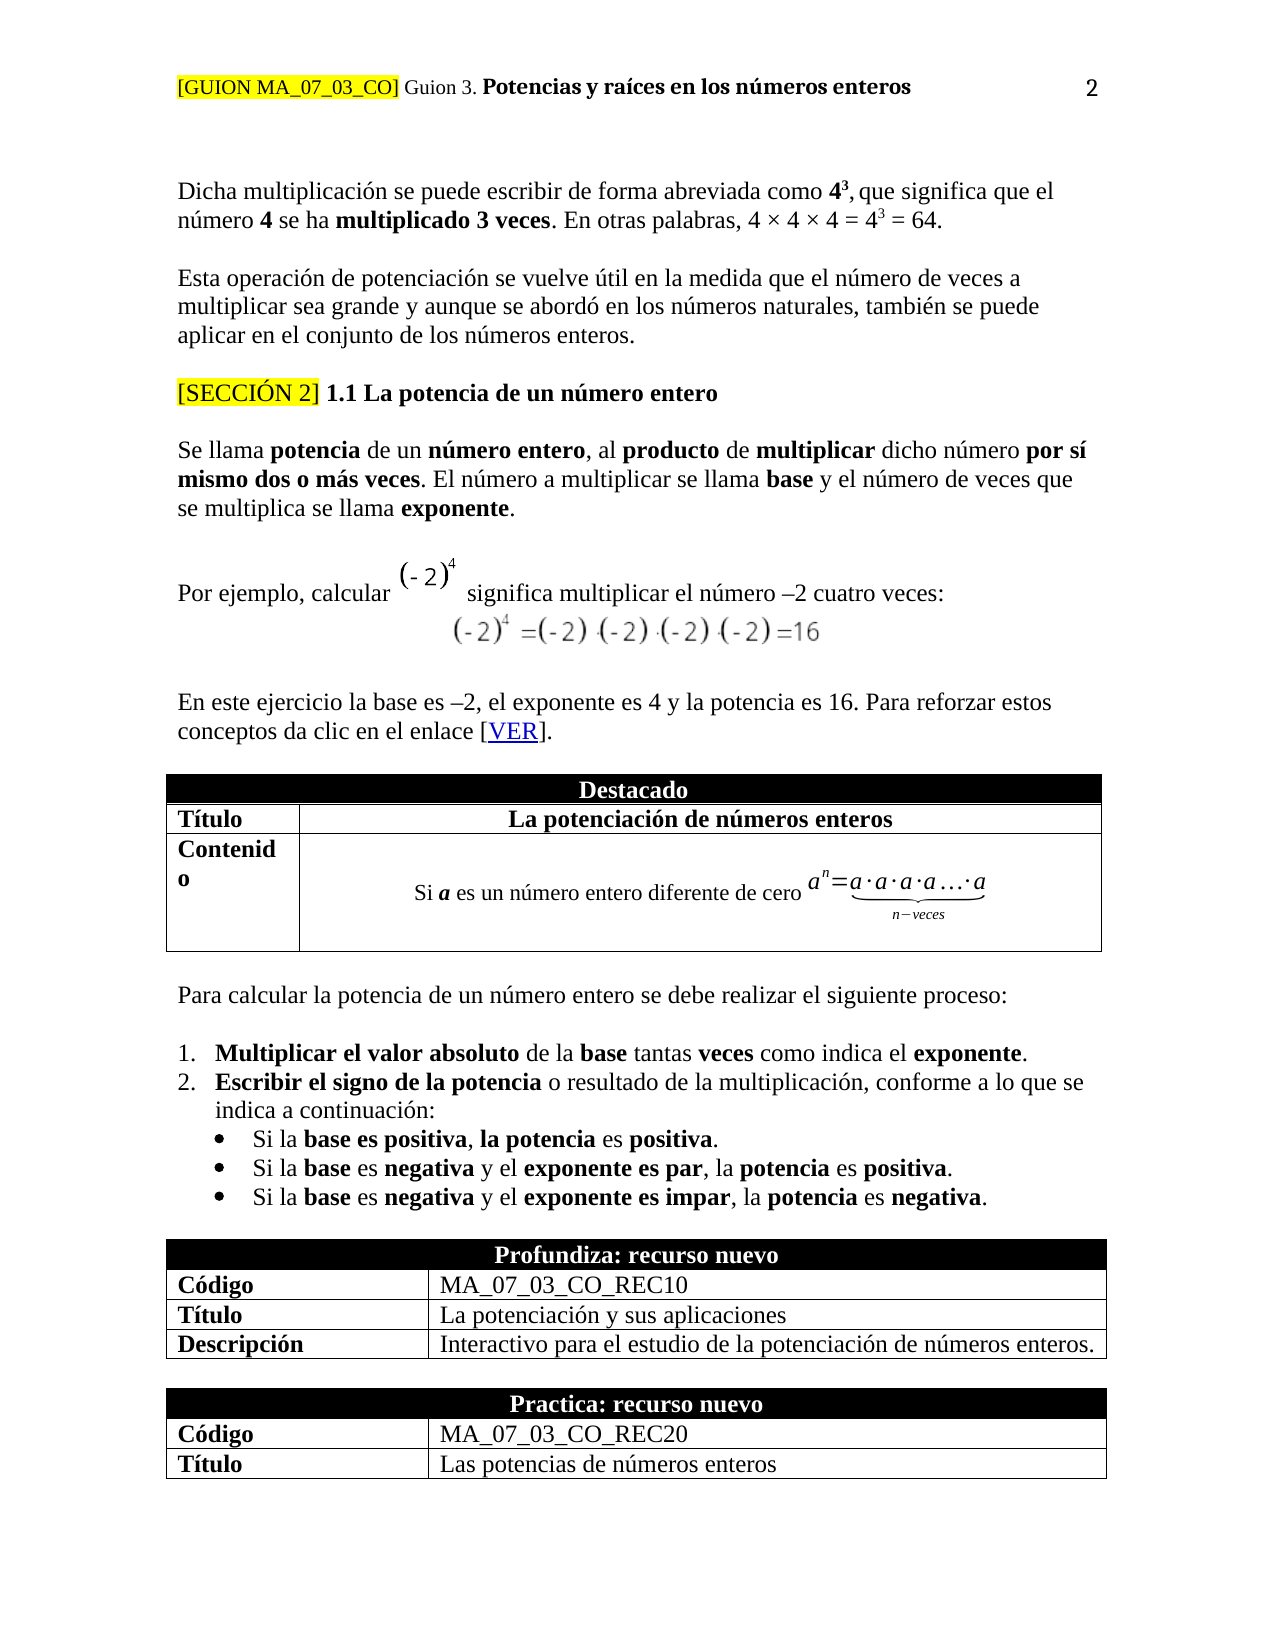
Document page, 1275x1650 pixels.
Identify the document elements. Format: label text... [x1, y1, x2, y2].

list Si la base es positiva, la potencia es positiva. [215, 1124, 1098, 1153]
table_header Profundiza: recurso nuevo [167, 1240, 1106, 1269]
table_cell Código [167, 1419, 428, 1448]
table_header Practica: recurso nuevo [167, 1389, 1106, 1418]
table_cell Si a es un número entero diferente de cero [300, 834, 1101, 951]
table_cell Título [167, 1300, 428, 1328]
list Si la base es negativa y el exponente es impar, la potencia es negativa. [215, 1182, 1098, 1210]
text Dicha multiplicación se puede escribir de forma abreviada como 43, que significa que el número 4 se ha multiplicado 3 veces. En otras palabras, 4 × 4 × 4 = 43 = 64. [177, 176, 1098, 234]
table_cell Código [167, 1270, 428, 1299]
text [SECCIÓN 2] 1.1 La potencia de un número entero [319, 378, 1098, 406]
table_cell Interactivo para el estudio de la potenciación de números enteros. [429, 1330, 1106, 1358]
table_cell MA_07_03_CO_REC20 [429, 1419, 1106, 1448]
text Se llama potencia de un número entero, al producto de multiplicar dicho número por sí mismo dos o más veces. El número a multiplicar se llama base y el número de veces que se multiplica se llama exponente. [177, 435, 1098, 521]
table_cell La potenciación y sus aplicaciones [429, 1300, 1106, 1328]
table_cell Descripción [167, 1330, 428, 1358]
table_cell La potenciación de números enteros [300, 805, 1101, 833]
text Esta operación de potenciación se vuelve útil en la medida que el número de veces a multiplicar sea grande y aunque se abordó en los números naturales, también se puede aplicar en el conjunto de los números enteros. [177, 263, 1098, 349]
table_cell MA_07_03_CO_REC10 [429, 1270, 1106, 1299]
text Para calcular la potencia de un número entero se debe realizar el siguiente proceso: [177, 980, 1098, 1009]
list Si la base es negativa y el exponente es par, la potencia es positiva. [215, 1153, 1098, 1182]
table_cell Título [167, 805, 299, 833]
table_cell Las potencias de números enteros [429, 1449, 1106, 1477]
table_header Destacado [167, 775, 1101, 803]
list Multiplicar el valor absoluto de la base tantas veces como indica el exponente. [177, 1038, 1098, 1067]
list Escribir el signo de la potencia o resultado de la multiplicación, conforme a lo que se indica a continuación: [177, 1067, 1098, 1124]
table_cell Contenido [167, 834, 299, 951]
text En este ejercicio la base es ‒2, el exponente es 4 y la potencia es 16. Para reforzar estos conceptos da clic en el enlace [VER]. [177, 687, 1098, 745]
text Por ejemplo, calcular significa multiplicar el número ‒2 cuatro veces: [177, 550, 1098, 607]
table_cell Título [167, 1449, 428, 1477]
